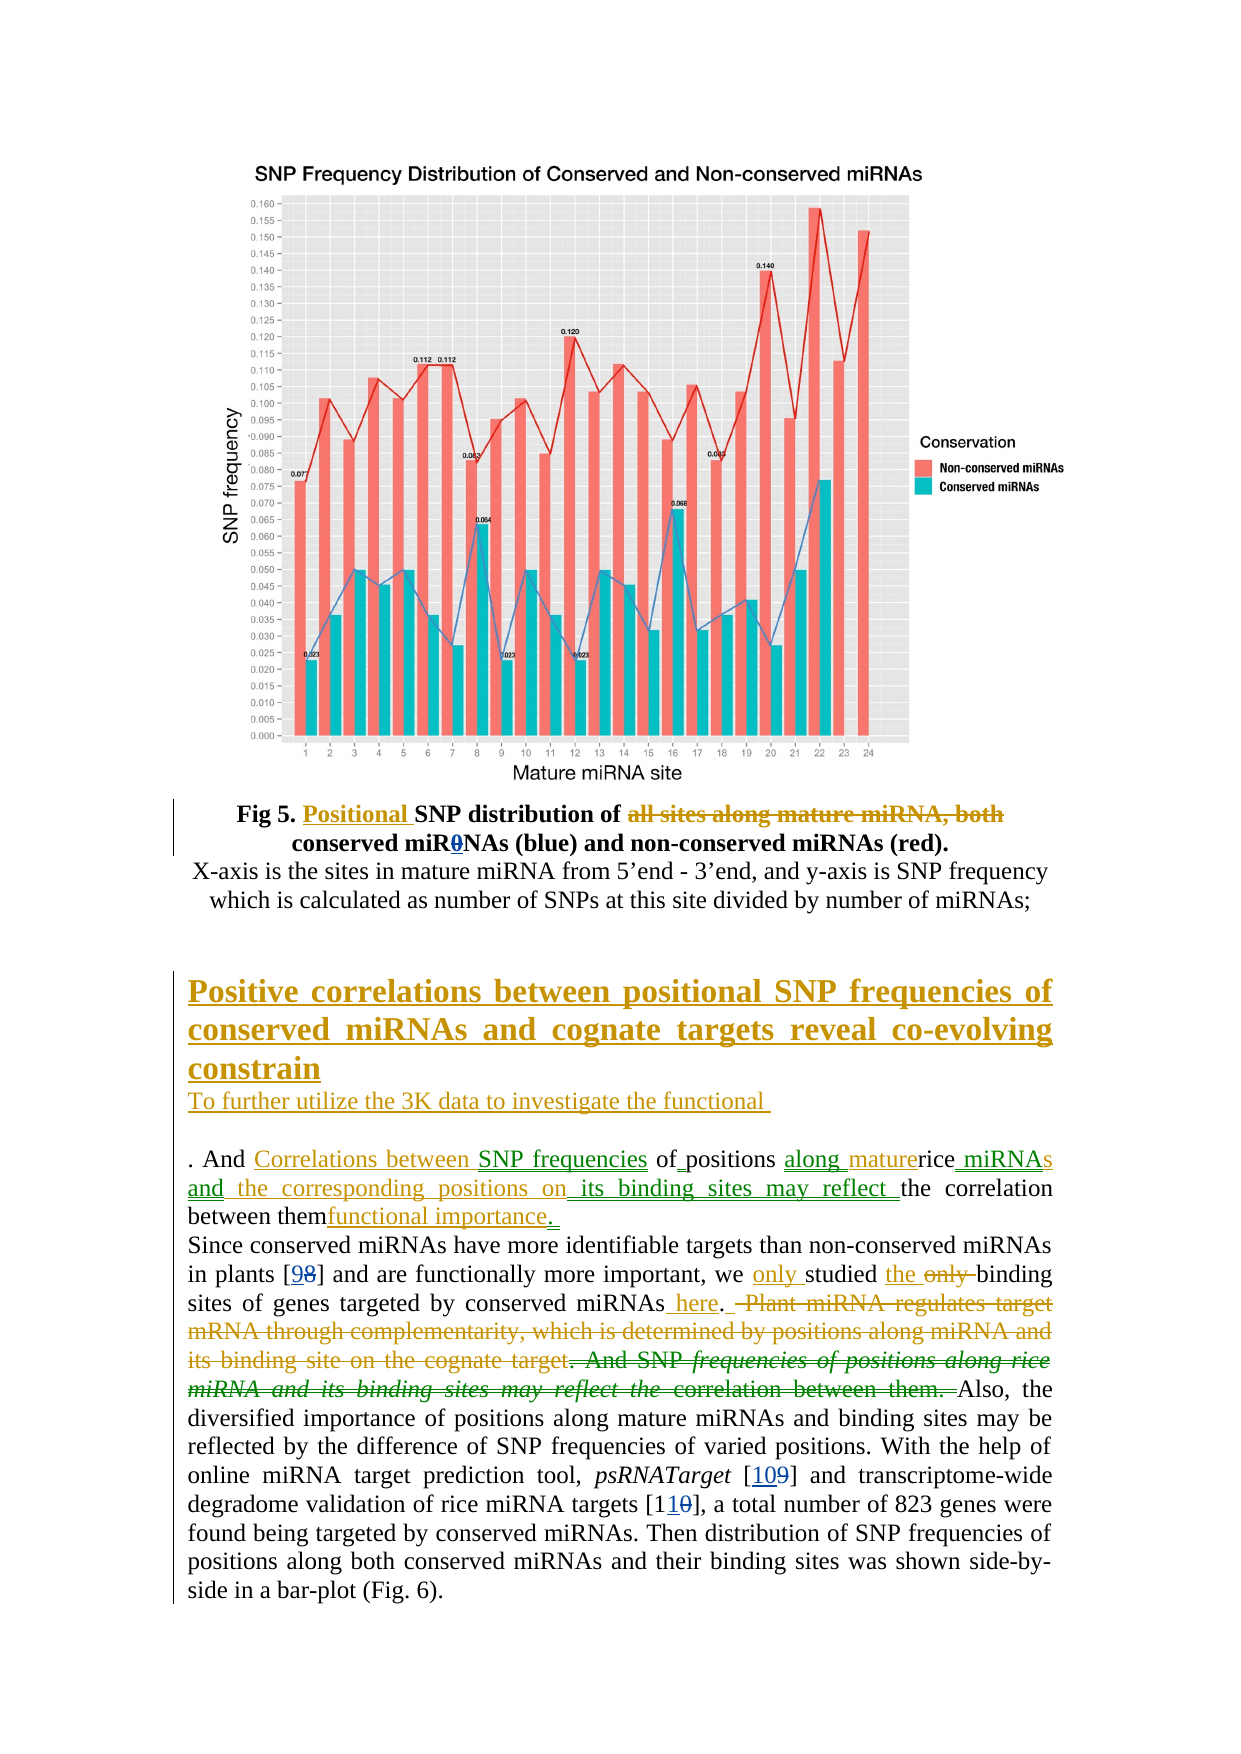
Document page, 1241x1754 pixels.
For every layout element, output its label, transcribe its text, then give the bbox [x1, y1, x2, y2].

picture [211, 150, 1075, 799]
text Since conserved miRNAs have more identifiable targets than non-conserved miRNAs in plants [] and are functionally more important, we studied binding sites of genes targeted by conserved miRNAs.Also, the diversified importance of positions along mature miRNAs and binding sites may be reflected by the difference of SNP frequencies of varied positions. With the help of online miRNA target prediction tool, psRNATarget [] and transcriptome-wide degradome validation of rice miRNA targets [1], a total number of 823 genes were found being targeted by conserved miRNAs. Then distribution of SNP frequencies of positions along both conserved miRNAs and their binding sites was shown side-by-side in a bar-plot (Fig. 6). [187, 1230, 1053, 1604]
text X-axis is the sites in mature miRNA from 5’end - 3’end, and y-axis is SNP frequency which is calculated as number of SNPs at this site divided by number of miRNAs; [187, 856, 1053, 914]
text Fig 5. SNP distribution of conserved miRNAs (blue) and non-conserved miRNAs (red). [187, 799, 1053, 856]
